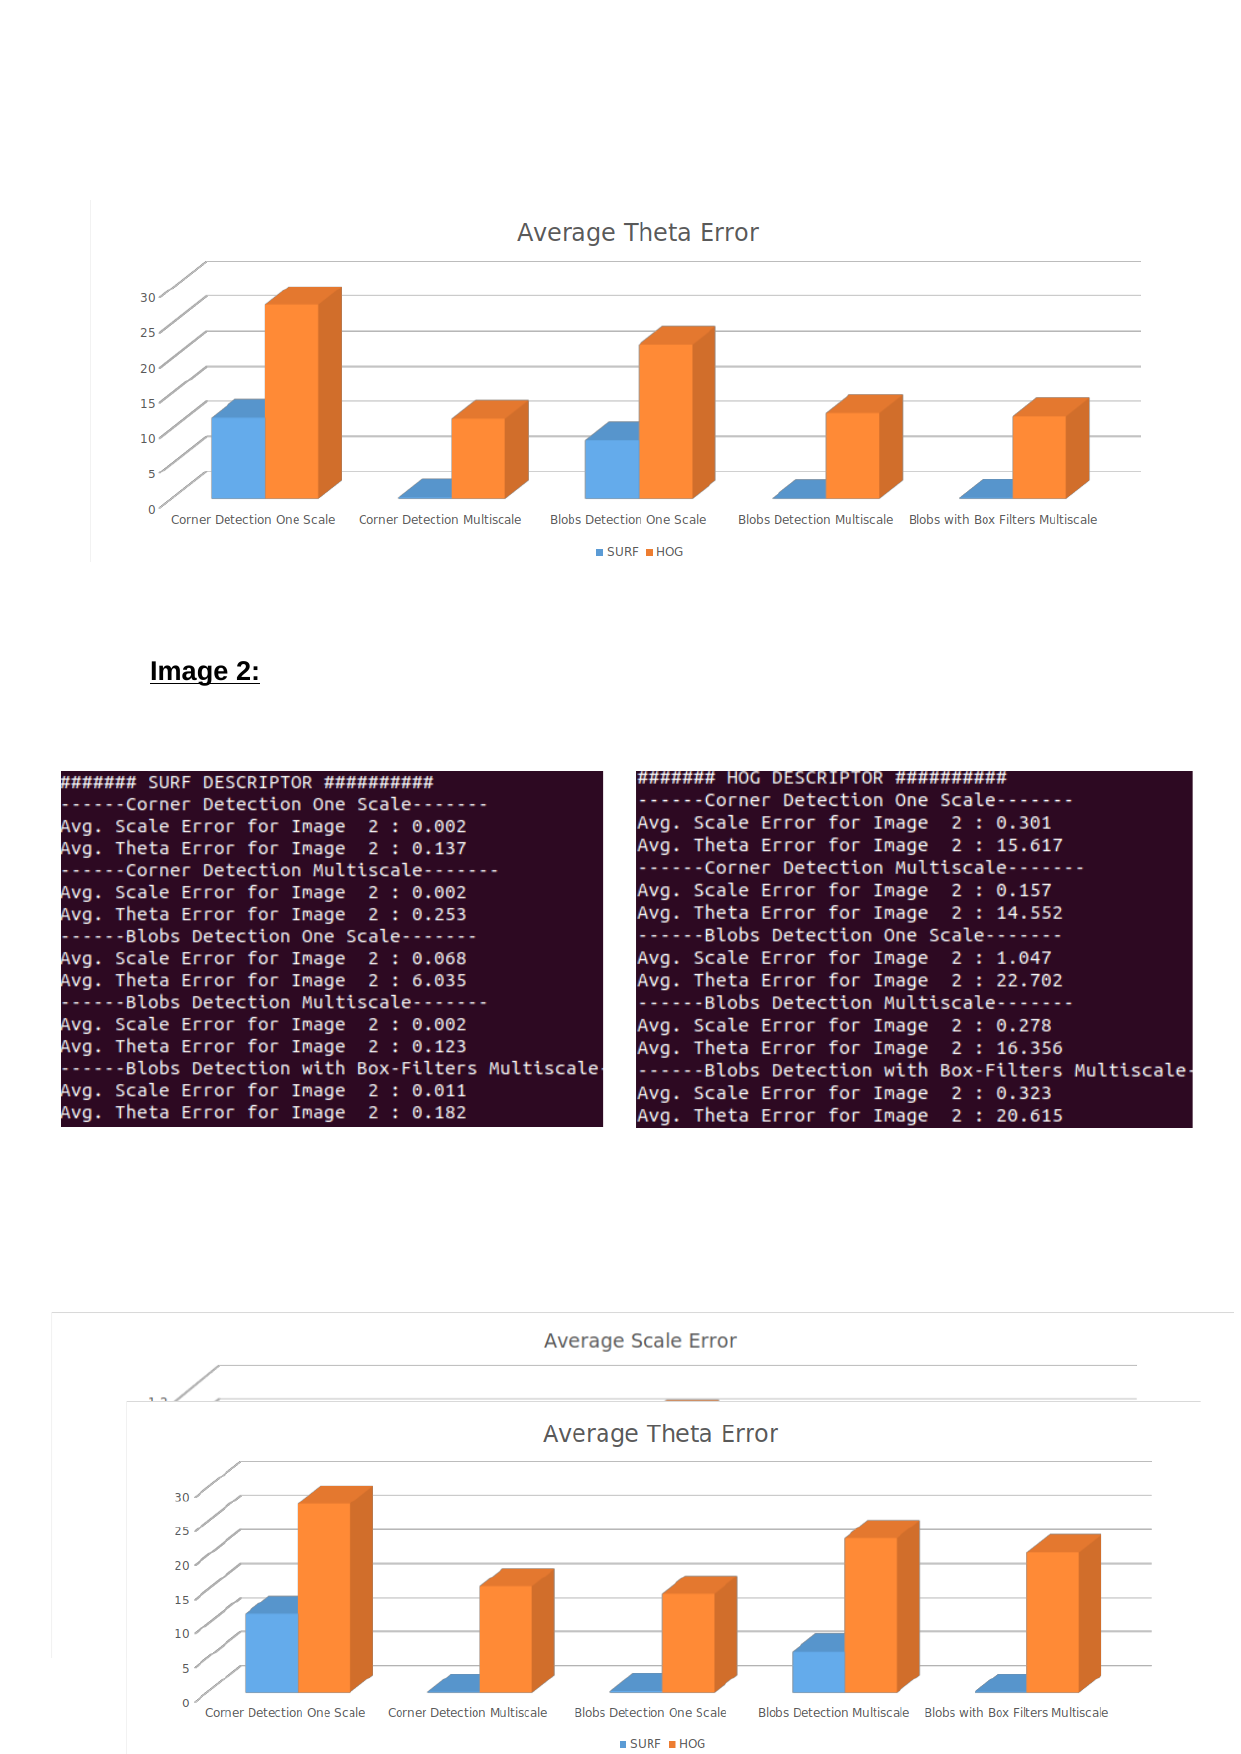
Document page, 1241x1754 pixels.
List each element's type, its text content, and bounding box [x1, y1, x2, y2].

picture [61, 771, 604, 1127]
picture [90, 200, 1192, 562]
text Image 2: [150, 655, 1090, 687]
picture [636, 771, 1193, 1128]
picture [51, 1312, 1234, 1754]
